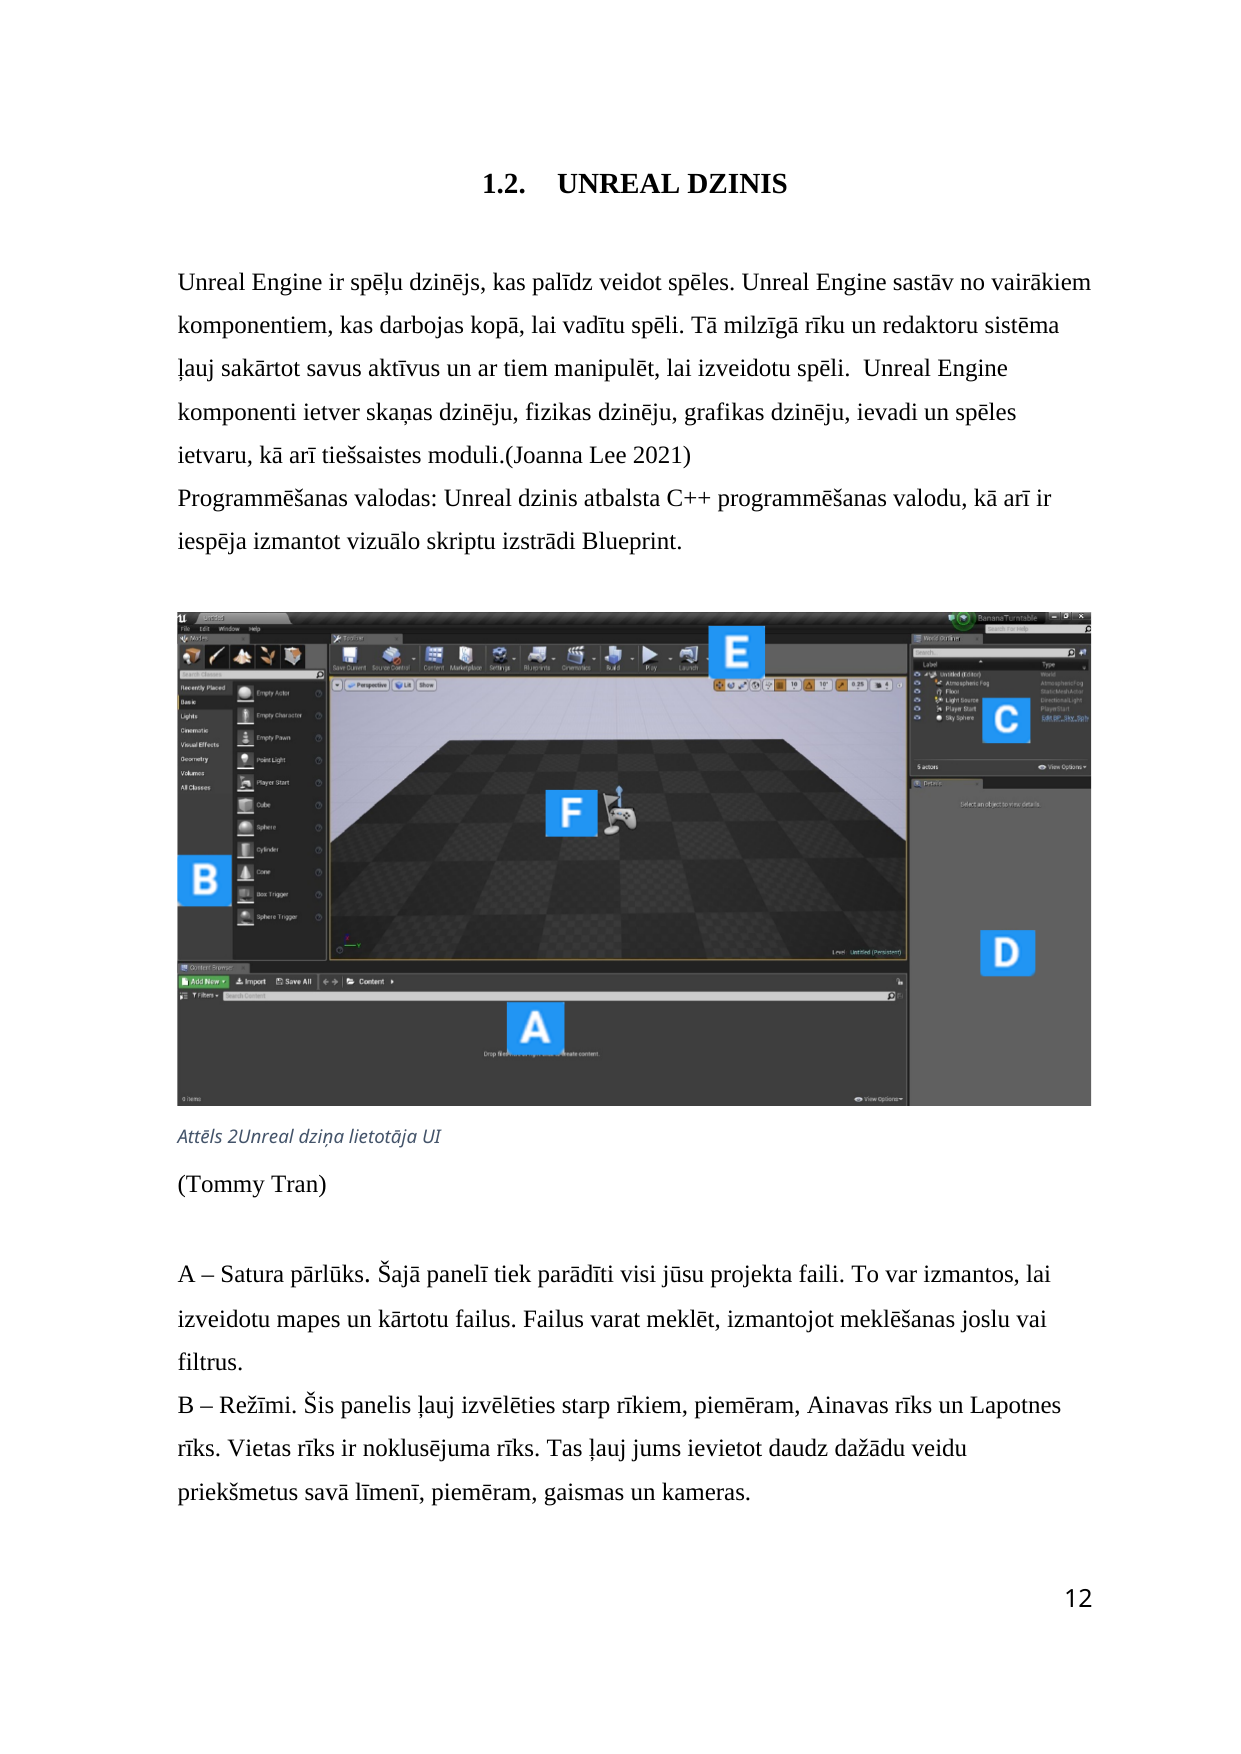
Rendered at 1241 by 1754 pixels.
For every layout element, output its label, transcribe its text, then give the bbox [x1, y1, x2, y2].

picture [177, 612, 1092, 1106]
text (Tommy Tran) [177, 1169, 1092, 1198]
text Unreal Engine ir spēļu dzinējs, kas palīdz veidot spēles. Unreal Engine sastāv no vairākiem komponentiem, kas darbojas kopā, lai vadītu spēli. Tā milzīgā rīku un redaktoru sistēma ļauj sakārtot savus aktīvus un ar tiem manipulēt, lai izveidotu spēli. Unreal Engine komponenti ietver skaņas dzinēju, fizikas dzinēju, grafikas dzinēju, ievadi un spēles ietvaru, kā arī tiešsaistes moduli.(Joanna Lee 2021) [177, 267, 1092, 468]
text A – Satura pārlūks. Šajā panelī tiek parādīti visi jūsu projekta faili. To var izmantos, lai izveidotu mapes un kārtotu failus. Failus varat meklēt, izmantojot meklēšanas joslu vai filtrus. [177, 1256, 1092, 1376]
text Programmēšanas valodas: Unreal dzinis atbalsta C++ programmēšanas valodu, kā arī ir iespēja izmantot vizuālo skriptu izstrādi Blueprint. [177, 483, 1092, 555]
subtitle UNREAL DZINIS [177, 167, 1092, 200]
text B – Režīmi. Šis panelis ļauj izvēlēties starp rīkiem, piemēram, Ainavas rīks un Lapotnes rīks. Vietas rīks ir noklusējuma rīks. Tas ļauj jums ievietot daudz dažādu veidu priekšmetus savā līmenī, piemēram, gaismas un kameras. [177, 1390, 1092, 1505]
text Attēls 2Unreal dziņa lietotāja UI [177, 1123, 1092, 1148]
